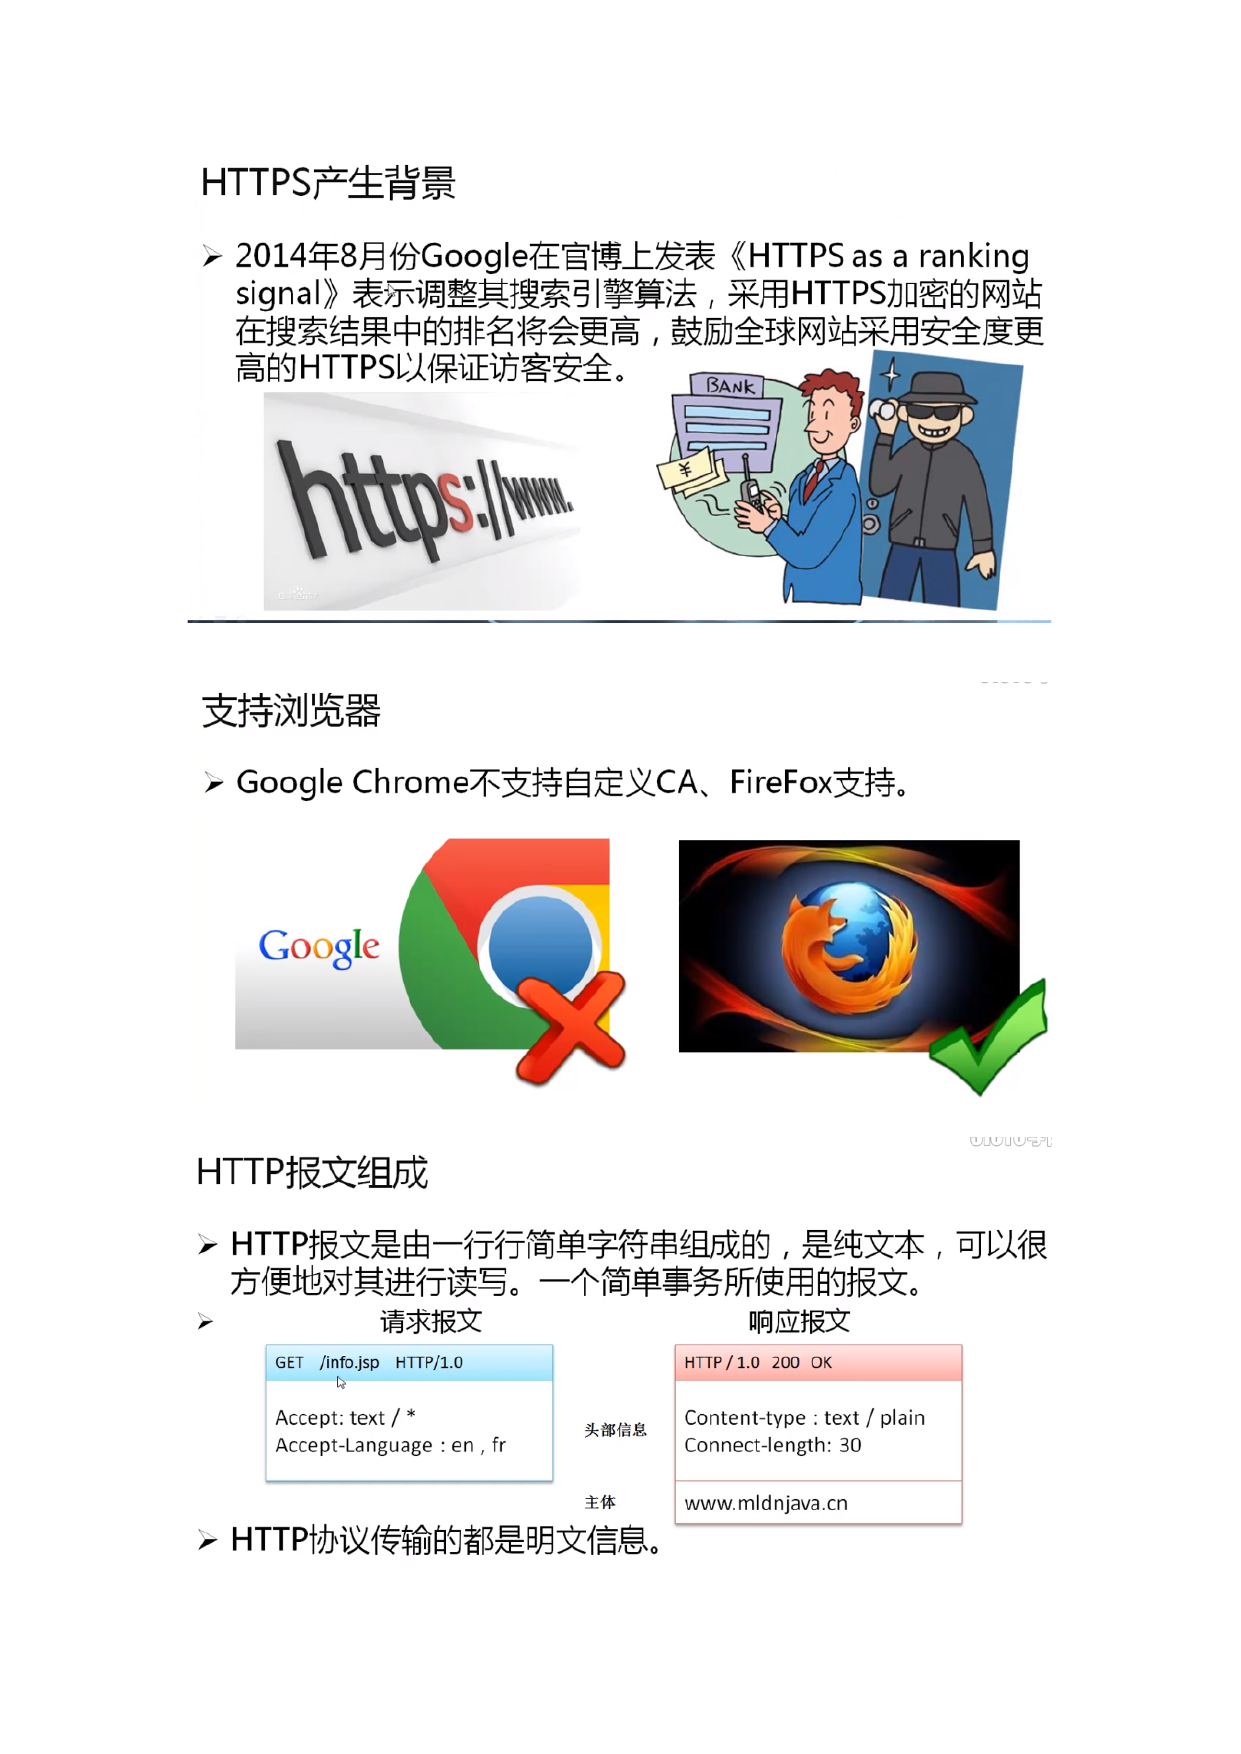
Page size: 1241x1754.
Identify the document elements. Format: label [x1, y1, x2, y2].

picture [187, 682, 1053, 1116]
picture [187, 162, 1052, 623]
picture [187, 1137, 1052, 1591]
